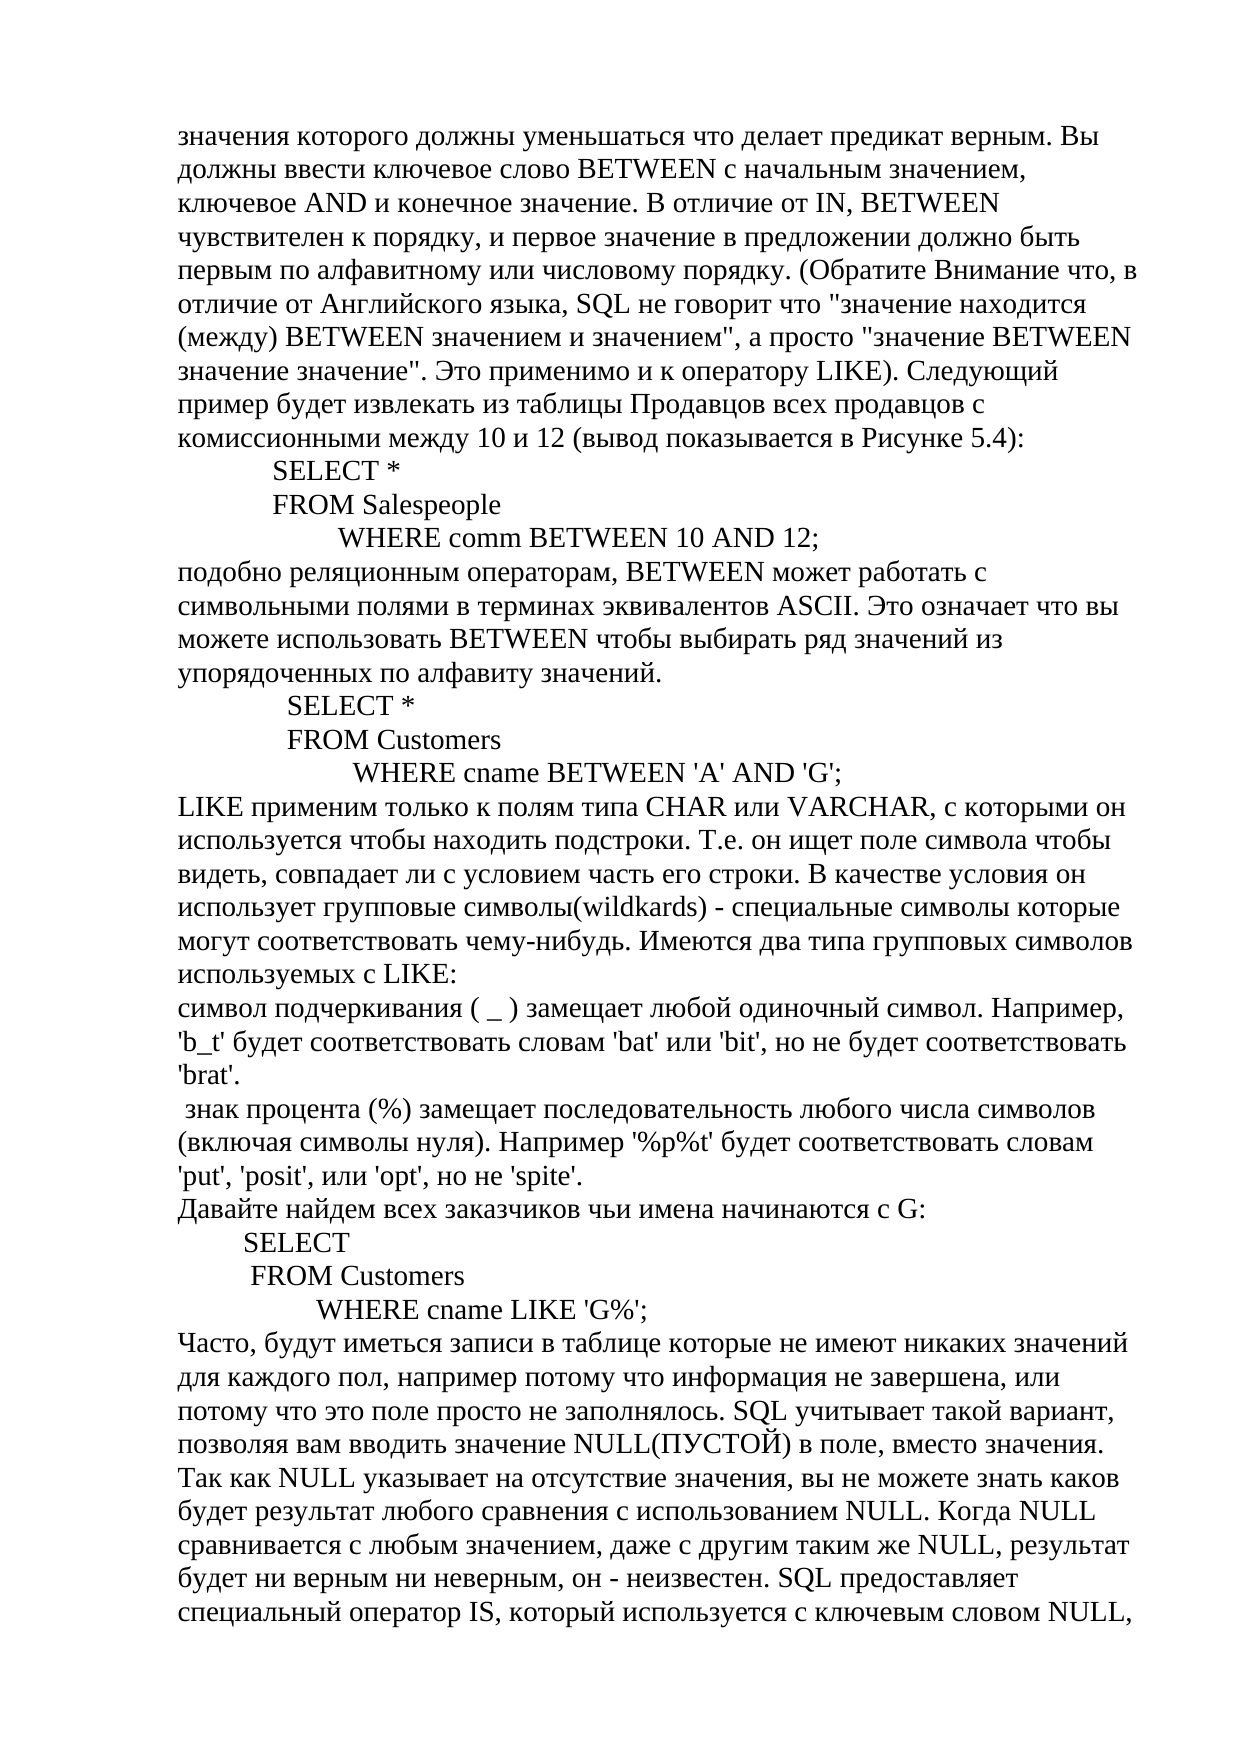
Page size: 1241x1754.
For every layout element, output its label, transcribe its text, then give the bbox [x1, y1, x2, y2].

text Давайте найдем всех заказчиков чьи имена начинаются с G: [177, 1191, 1152, 1225]
text SELECT * [177, 453, 1152, 487]
text LIKE применим только к полям типа CHAR или VARCHAR, с которыми он используется чтобы находить подстроки. Т.е. он ищет поле символа чтобы видеть, совпадает ли с условием часть его строки. В качестве условия он использует групповые символы(wildkards) - специальные символы которые могут соответствовать чему-нибудь. Имеются два типа групповых символов используемых с LIKE: [177, 789, 1152, 990]
text WHERE cname LIKE 'G%'; [177, 1292, 1152, 1326]
text FROM Salespeople [177, 487, 1152, 521]
text FROM Customers [177, 722, 1152, 755]
text WHERE comm BETWEEN 10 AND 12; [177, 521, 1152, 554]
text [177, 118, 1152, 453]
text подобно реляционным операторам, BETWEEN может работать с символьными полями в терминах эквивалентов ASCII. Это означает что вы можете использовать BETWEEN чтобы выбирать ряд значений из упорядоченных по алфавиту значений. [177, 554, 1152, 688]
text WHERE cname BETWEEN 'A' AND 'G'; [177, 755, 1152, 789]
text SELECT [177, 1225, 1152, 1258]
text SELECT * [177, 688, 1152, 722]
text символ подчеркивания ( _ ) замещает любой одиночный символ. Например, 'b_t' будет соответствовать словам 'bat' или 'bit', но не будет соответствовать 'brat'. [177, 990, 1152, 1091]
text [177, 1326, 1152, 1627]
text знак процента (%) замещает последовательность любого числа символов (включая символы нуля). Например '%p%t' будет соответствовать словам 'put', 'posit', или 'opt', но не 'spite'. [177, 1091, 1152, 1191]
text FROM Customers [177, 1258, 1152, 1292]
